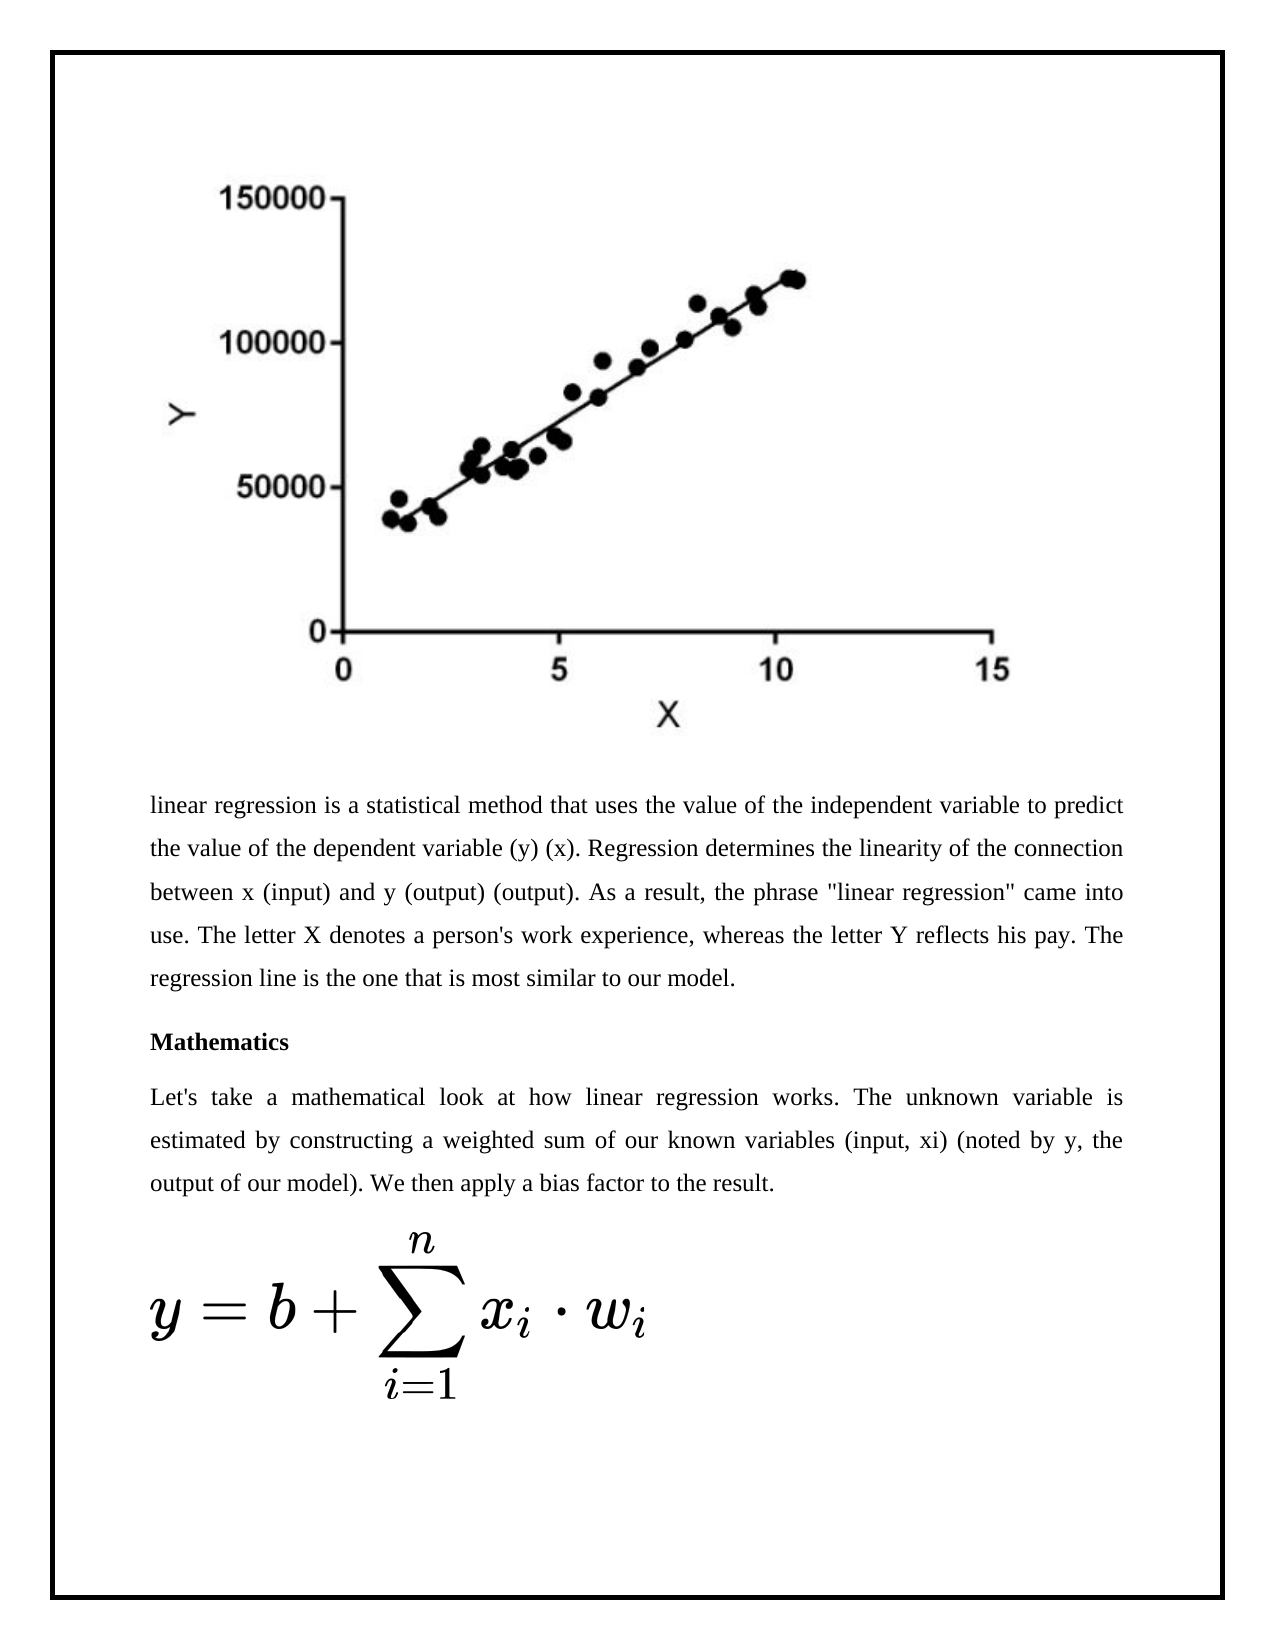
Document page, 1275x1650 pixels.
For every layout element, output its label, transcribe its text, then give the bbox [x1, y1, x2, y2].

picture [150, 1232, 645, 1399]
text Let's take a mathematical look at how linear regression works. The unknown variable is estimated by constructing a weighted sum of our known variables (input, xi) (noted by y, the output of our model). We then apply a bias factor to the result. [150, 1082, 1125, 1197]
text Mathematics [150, 1027, 1125, 1056]
text linear regression is a statistical method that uses the value of the independent variable to predict the value of the dependent variable (y) (x). Regression determines the linearity of the connection between x (input) and y (output) (output). As a result, the phrase "linear regression" came into use. The letter X denotes a person's work experience, whereas the letter Y reflects his pay. The regression line is the one that is most similar to our model. [150, 790, 1125, 992]
picture [150, 150, 1043, 743]
